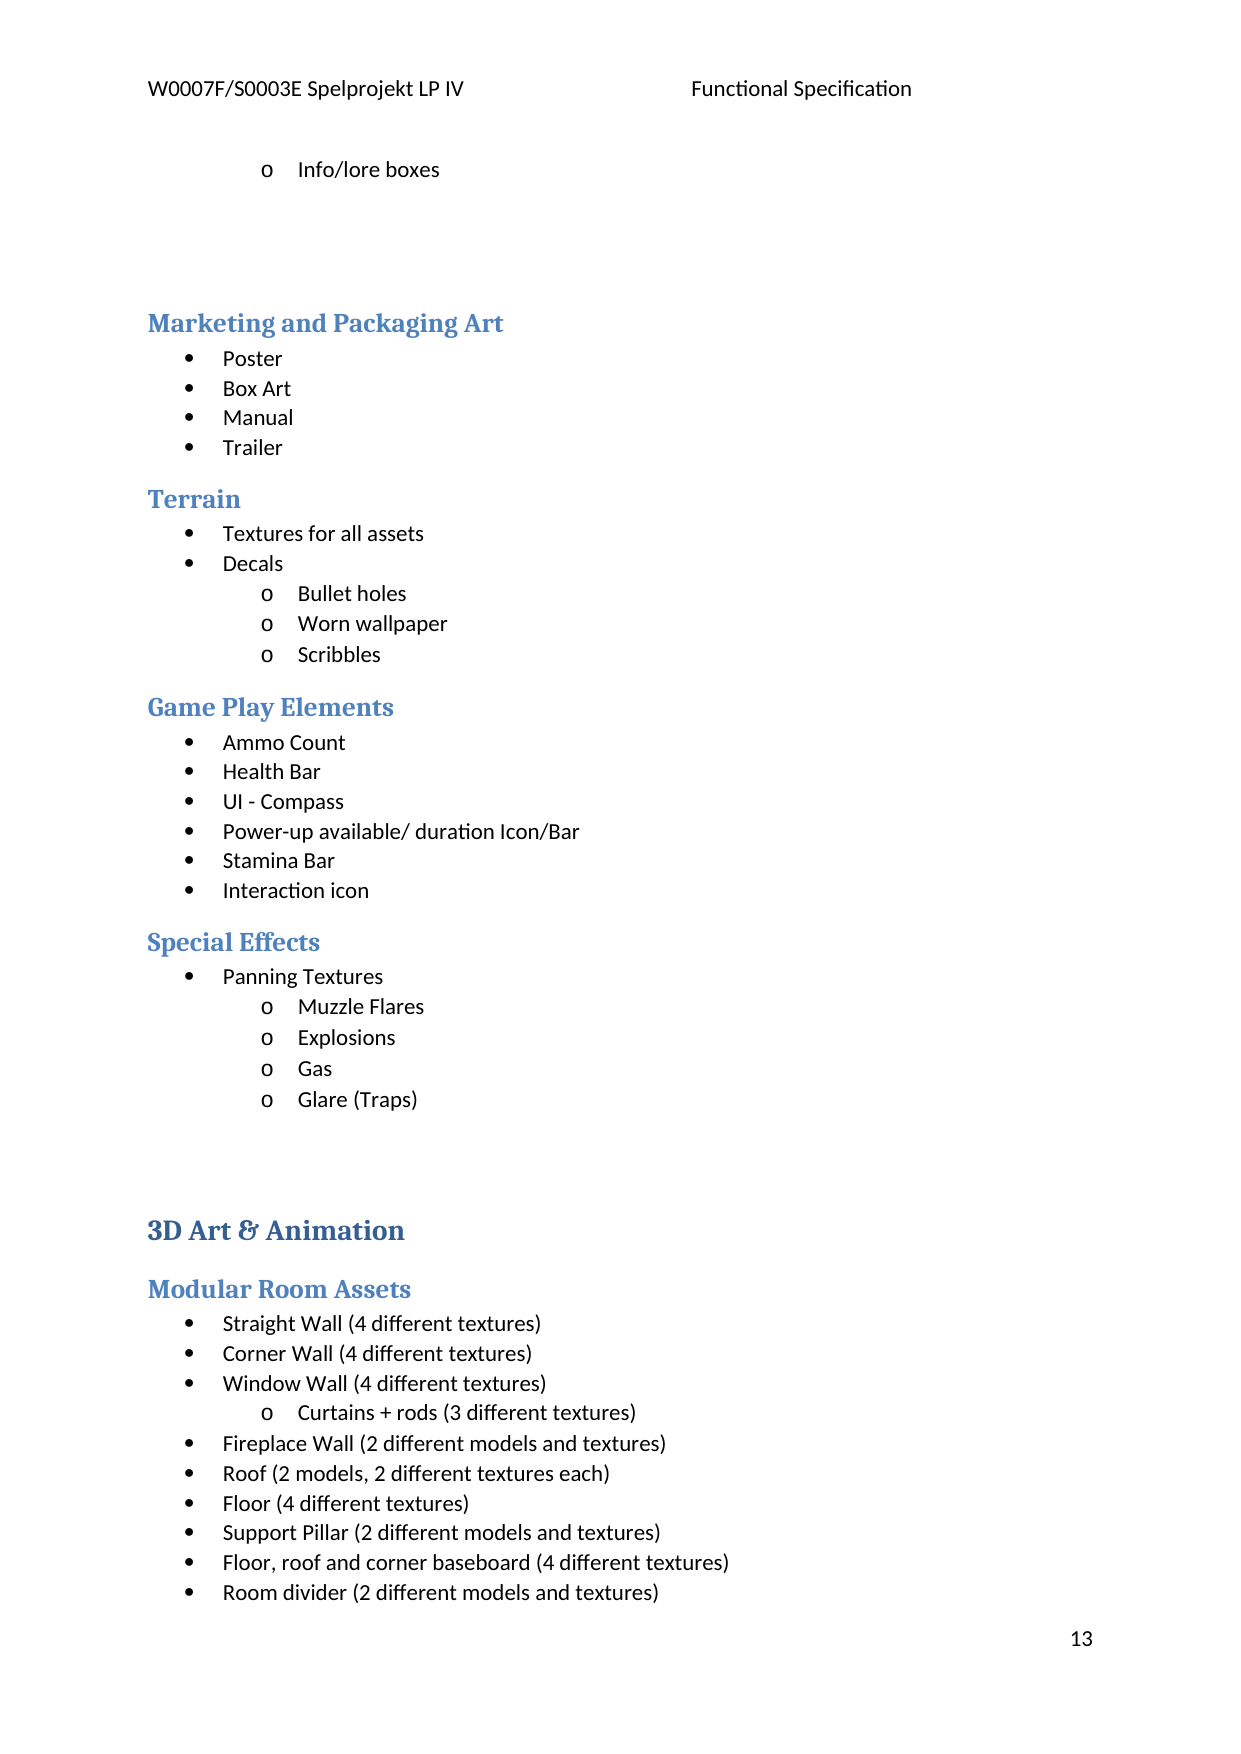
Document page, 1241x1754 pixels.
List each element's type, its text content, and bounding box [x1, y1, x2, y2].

list Manual [185, 403, 1093, 431]
list Explosions [260, 1023, 1093, 1052]
list Box Art [185, 374, 1093, 402]
subtitle Modular Room Assets [148, 1274, 1093, 1305]
list Health Bar [185, 757, 1093, 786]
list Ammo Count [185, 728, 1093, 756]
list Scribbles [260, 640, 1093, 669]
list Glare (Traps) [260, 1085, 1093, 1114]
list Curtains + rods (3 different textures) [260, 1398, 1093, 1428]
subtitle Marketing and Packaging Art [148, 308, 1093, 339]
list Gas [260, 1054, 1093, 1083]
list Interaction icon [185, 876, 1093, 904]
list Textures for all assets [185, 519, 1093, 547]
list Support Pillar (2 different models and textures) [185, 1518, 1093, 1546]
list Floor (4 different textures) [185, 1489, 1093, 1517]
list Muzzle Flares [260, 992, 1093, 1021]
list Bullet holes [260, 579, 1093, 608]
list UI - Compass [185, 787, 1093, 815]
list Worn wallpaper [260, 609, 1093, 639]
subtitle Special Effects [148, 927, 1093, 958]
subtitle Terrain [148, 484, 1093, 515]
list Power-up available/ duration Icon/Bar [185, 817, 1093, 845]
list Trailer [185, 433, 1093, 461]
list Straight Wall (4 different textures) [185, 1309, 1093, 1337]
list Poster [185, 344, 1093, 372]
list Fireplace Wall (2 different models and textures) [185, 1429, 1093, 1457]
subtitle 3D Art & Animation [148, 1214, 1093, 1248]
subtitle Game Play Elements [148, 692, 1093, 723]
list Roof (2 models, 2 different textures each) [185, 1459, 1093, 1487]
list Floor, roof and corner baseboard (4 different textures) [185, 1548, 1093, 1576]
list Room divider (2 different models and textures) [185, 1578, 1093, 1606]
list Decals [185, 549, 1093, 577]
list Window Wall (4 different textures) [185, 1369, 1093, 1397]
list Panning Textures [185, 962, 1093, 991]
list Corner Wall (4 different textures) [185, 1339, 1093, 1367]
list Info/lore boxes [260, 155, 1093, 184]
list Stamina Bar [185, 847, 1093, 874]
